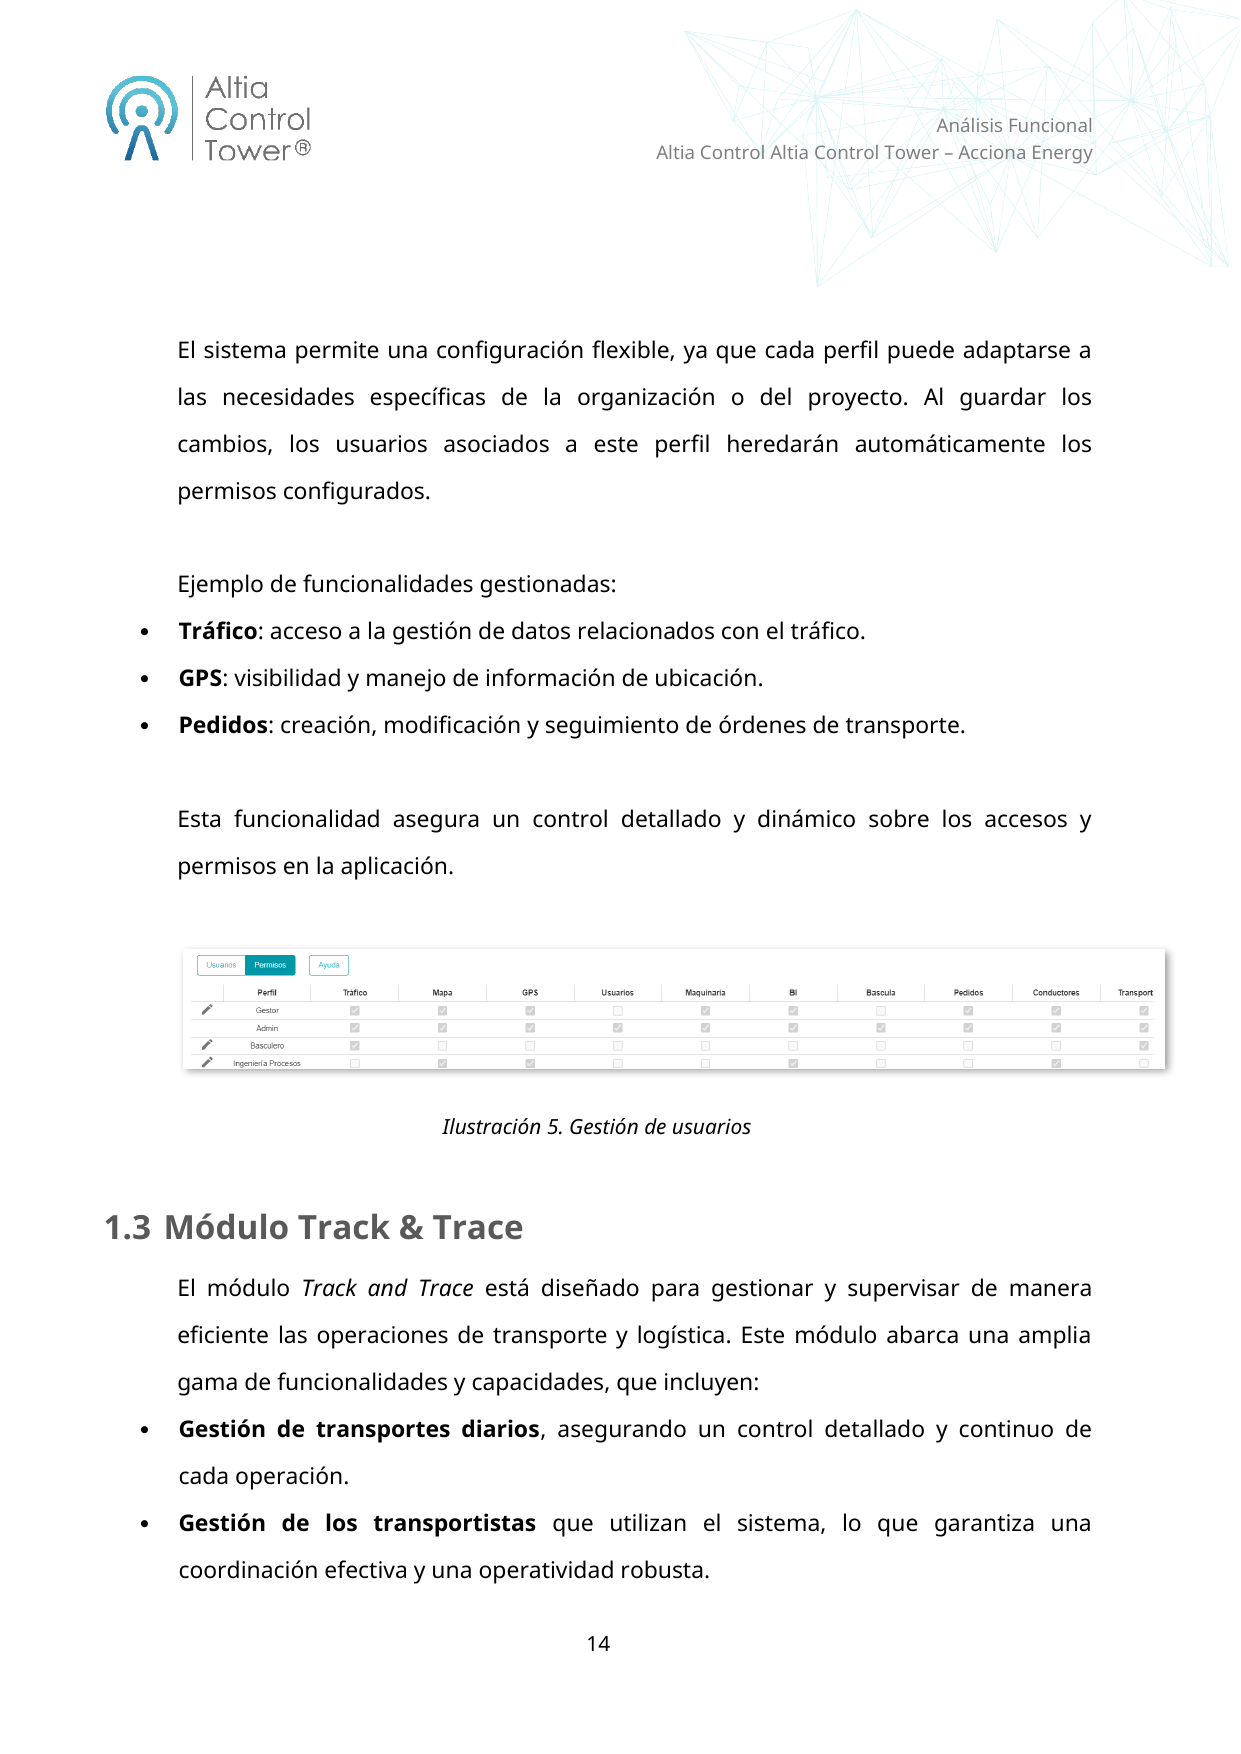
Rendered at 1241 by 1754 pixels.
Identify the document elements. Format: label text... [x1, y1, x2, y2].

list Gestión de transportes diarios, asegurando un control detallado y continuo de cada operación. [141, 1413, 1093, 1491]
subtitle Módulo Track & Trace [103, 1204, 1093, 1249]
picture [671, 0, 1241, 287]
picture [183, 949, 1165, 1069]
text Ilustración 5. Gestión de usuarios [103, 1112, 1093, 1141]
text El sistema permite una configuración flexible, ya que cada perfil puede adaptarse a las necesidades específicas de la organización o del proyecto. Al guardar los cambios, los usuarios asociados a este perfil heredarán automáticamente los permisos configurados. [177, 334, 1093, 506]
list GPS: visibilidad y manejo de información de ubicación. [141, 662, 1093, 693]
text El módulo Track and Trace está diseñado para gestionar y supervisar de manera eficiente las operaciones de transporte y logística. Este módulo abarca una amplia gama de funcionalidades y capacidades, que incluyen: [177, 1272, 1093, 1397]
text Ejemplo de funcionalidades gestionadas: [177, 568, 1093, 599]
picture [103, 72, 316, 160]
list Pedidos: creación, modificación y seguimiento de órdenes de transporte. [141, 709, 1093, 740]
list Gestión de los transportistas que utilizan el sistema, lo que garantiza una coordinación efectiva y una operatividad robusta. [141, 1507, 1093, 1585]
list Tráfico: acceso a la gestión de datos relacionados con el tráfico. [141, 615, 1093, 646]
text Esta funcionalidad asegura un control detallado y dinámico sobre los accesos y permisos en la aplicación. [177, 803, 1093, 881]
